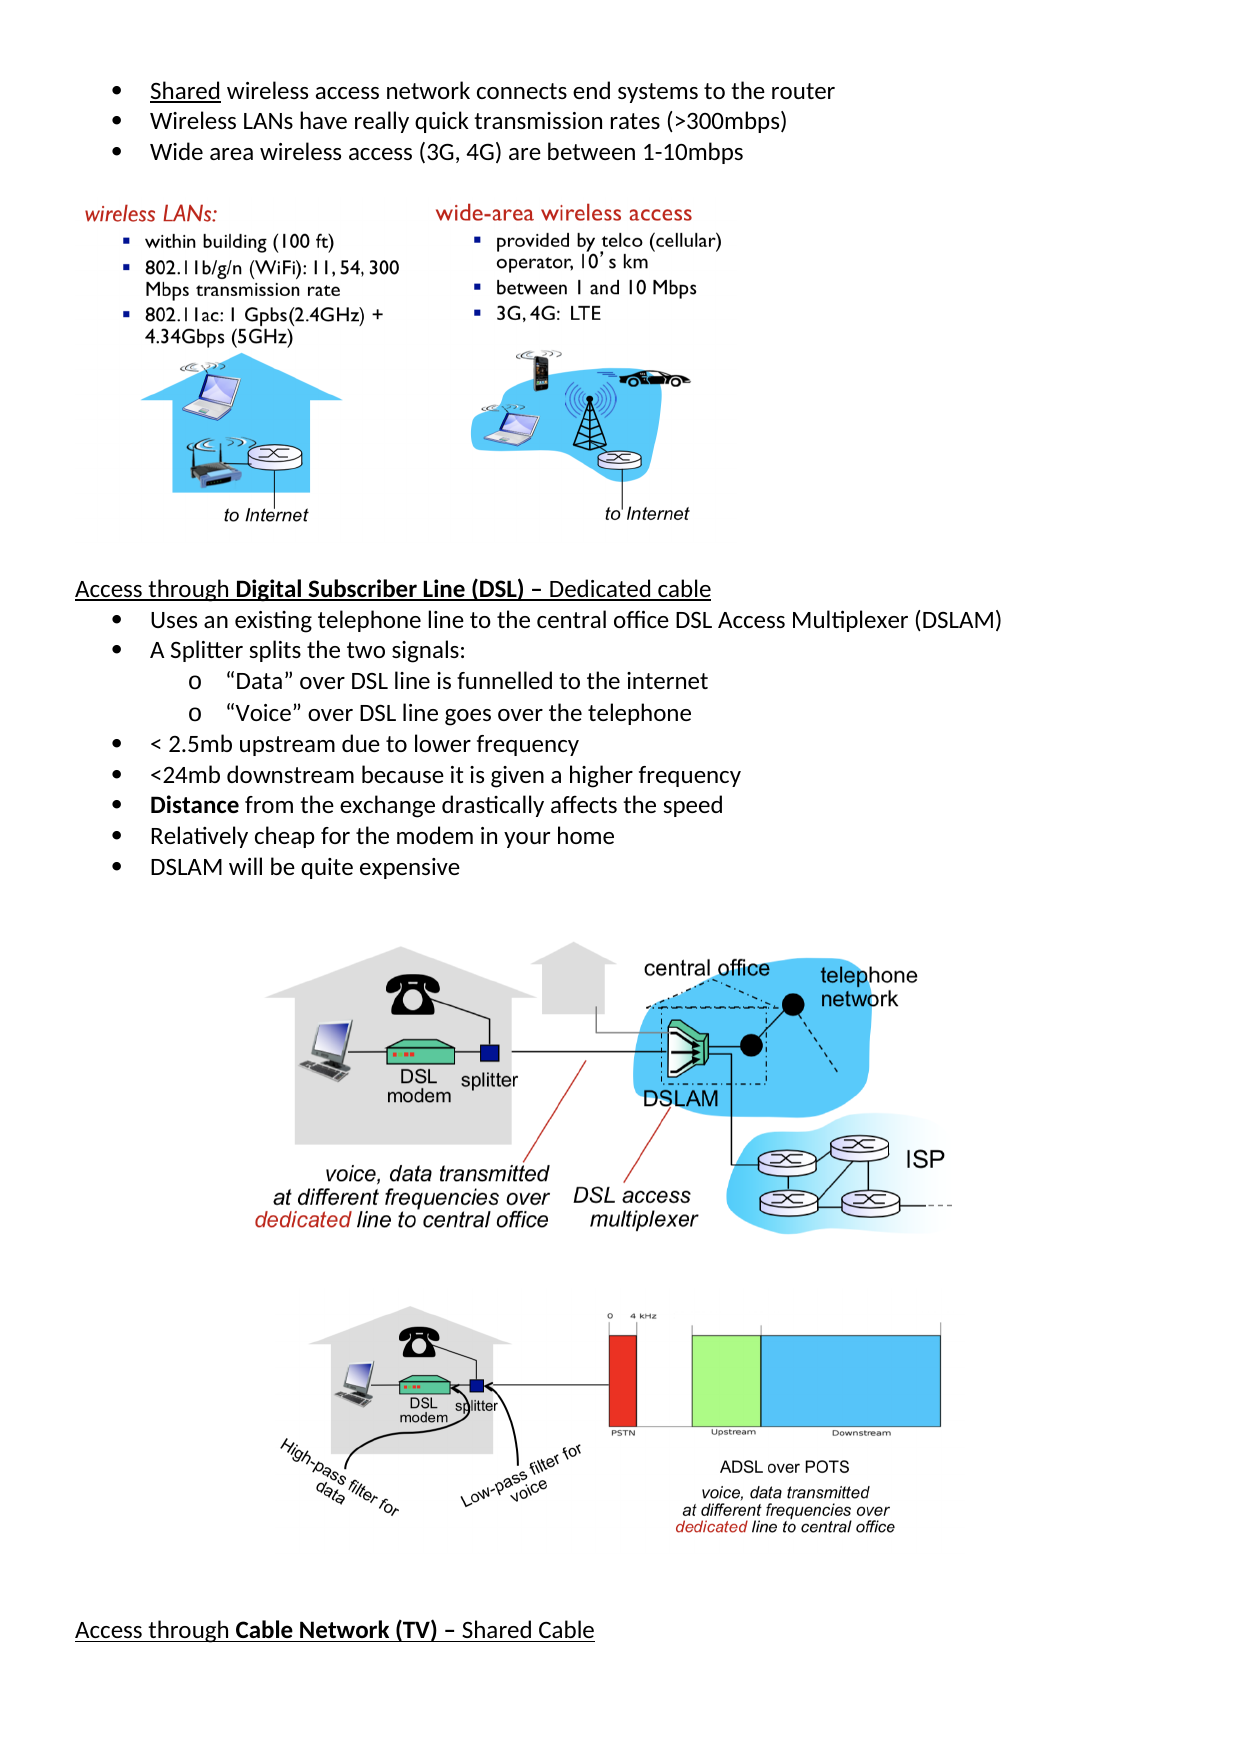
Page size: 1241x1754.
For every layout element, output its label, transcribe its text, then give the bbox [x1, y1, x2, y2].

list Uses an existing telephone line to the central office DSL Access Multiplexer (DSLAM) [112, 604, 1165, 634]
picture [275, 1288, 966, 1554]
list A Splitter splits the two signals: [112, 634, 1165, 665]
list “Voice” over DSL line goes over the telephone [187, 697, 1165, 728]
list Relatively cheap for the modem in your home [112, 820, 1165, 851]
picture [229, 911, 1011, 1258]
list “Data” over DSL line is funnelled to the internet [187, 665, 1165, 697]
list DSLAM will be quite expensive [112, 851, 1165, 881]
picture [75, 197, 738, 543]
list Wide area wireless access (3G, 4G) are between 1-10mbps [112, 136, 1165, 167]
text Access through Digital Subscriber Line (DSL) – Dedicated cable [75, 573, 1165, 604]
list <24mb downstream because it is given a higher frequency [112, 759, 1165, 789]
list < 2.5mb upstream due to lower frequency [112, 728, 1165, 759]
text Access through Cable Network (TV) – Shared Cable [75, 1615, 1165, 1645]
list Shared wireless access network connects end systems to the router [112, 75, 1165, 106]
list Wireless LANs have really quick transmission rates (>300mbps) [112, 106, 1165, 136]
list Distance from the exchange drastically affects the speed [112, 789, 1165, 820]
